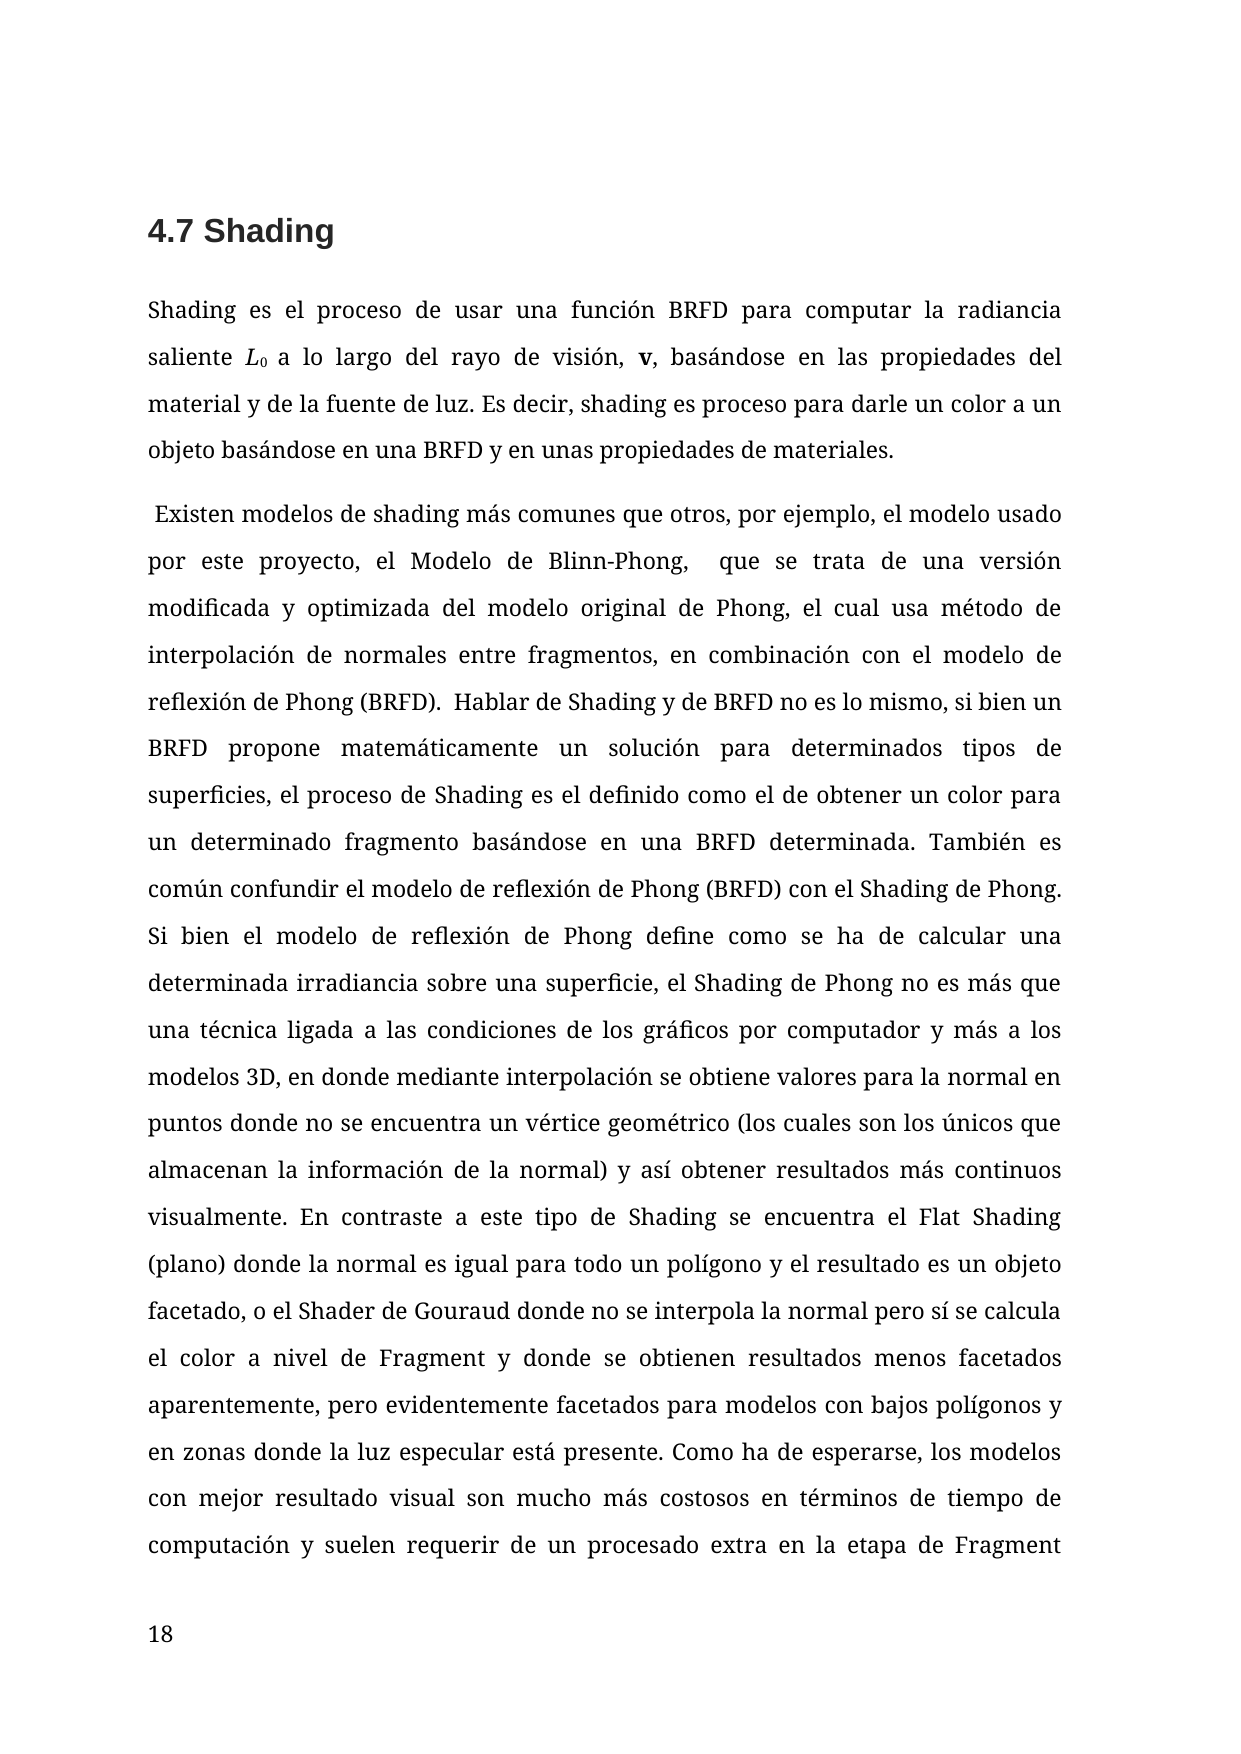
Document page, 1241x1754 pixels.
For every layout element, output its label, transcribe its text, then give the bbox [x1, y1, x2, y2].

text Shading es el proceso de usar una función BRFD para computar la radiancia saliente L0 a lo largo del rayo de visión, v, basándose en las propiedades del material y de la fuente de luz. Es decir, shading es proceso para darle un color a un objeto basándose en una BRFD y en unas propiedades de materiales. [148, 294, 1063, 466]
subtitle Shading [148, 211, 1063, 250]
